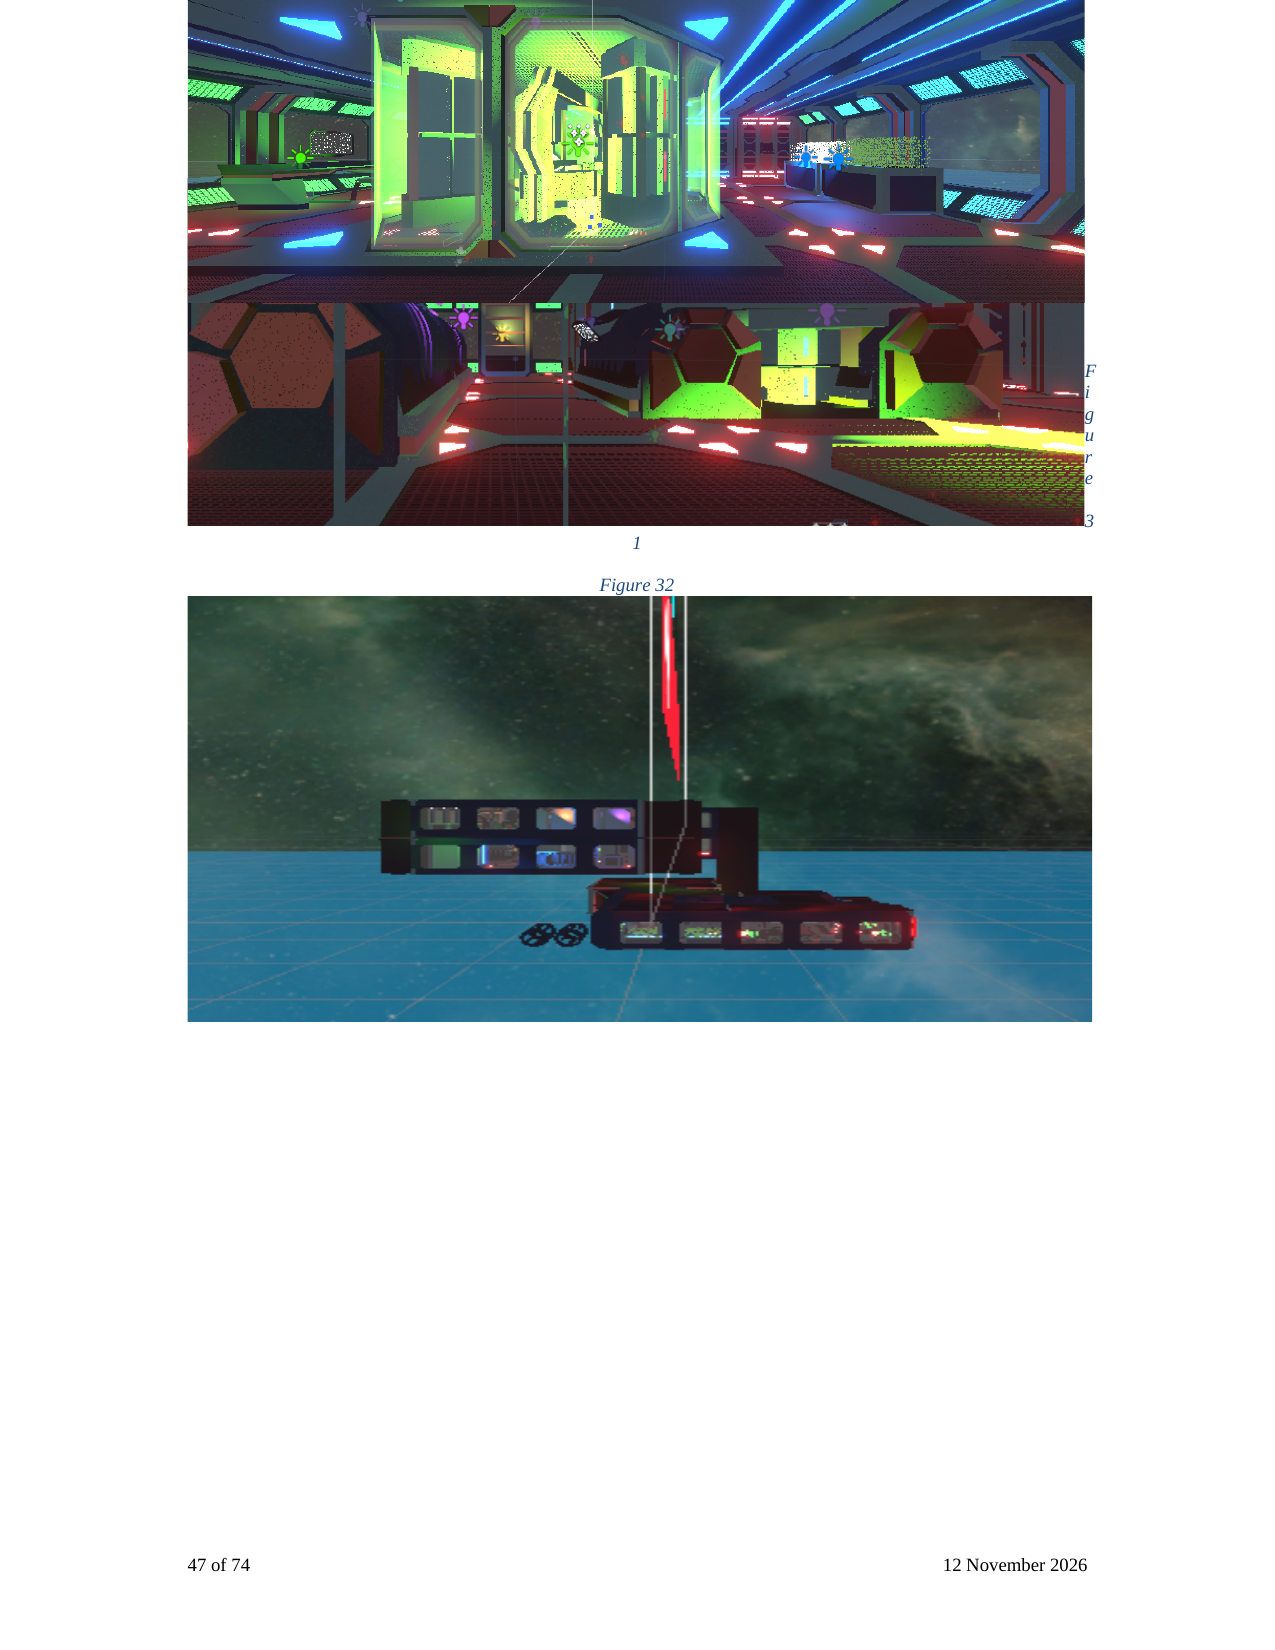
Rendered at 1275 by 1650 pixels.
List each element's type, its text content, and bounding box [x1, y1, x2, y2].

text Figure 32 [187, 574, 1087, 596]
picture [187, 596, 1093, 1022]
text Figure 31 [187, 526, 1087, 553]
picture [187, 0, 1085, 526]
